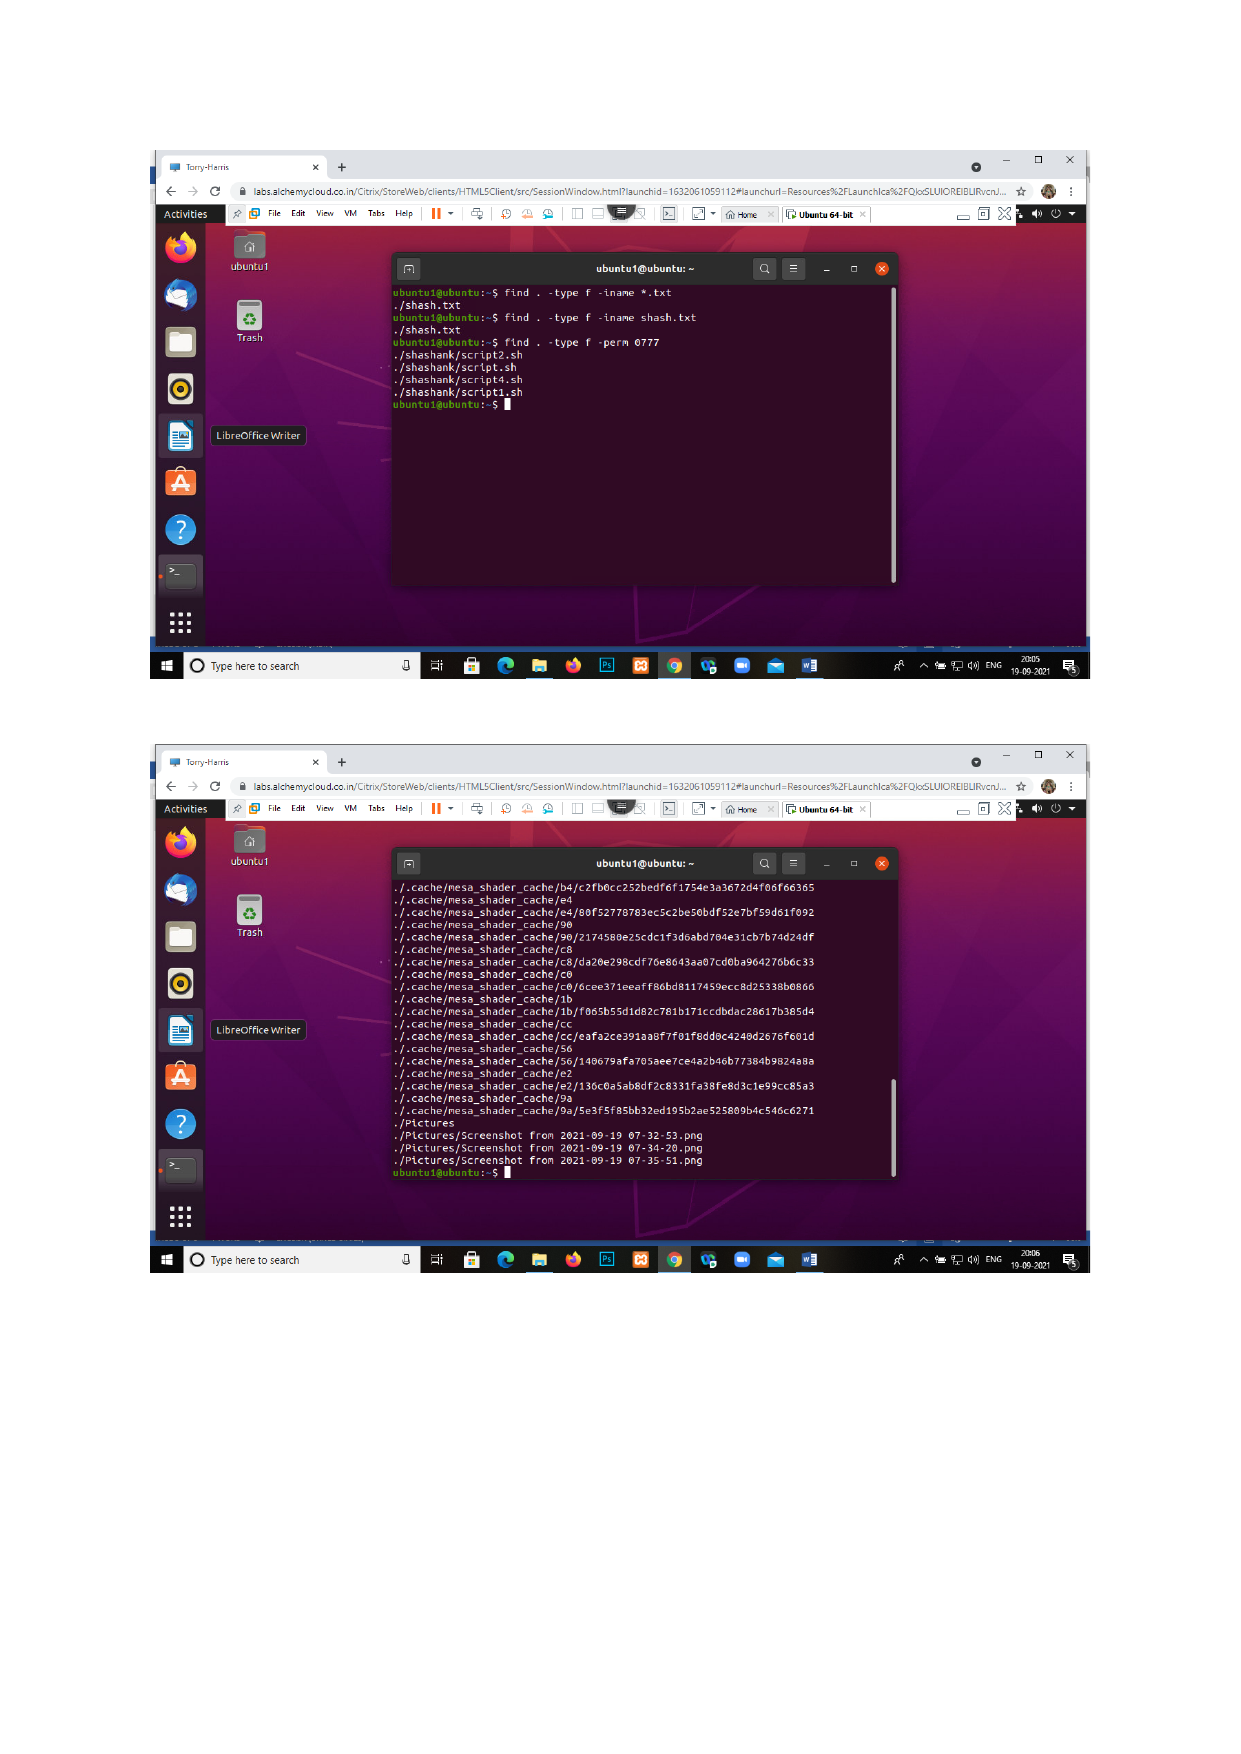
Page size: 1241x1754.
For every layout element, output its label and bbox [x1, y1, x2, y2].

picture [150, 150, 1091, 679]
picture [150, 744, 1091, 1273]
